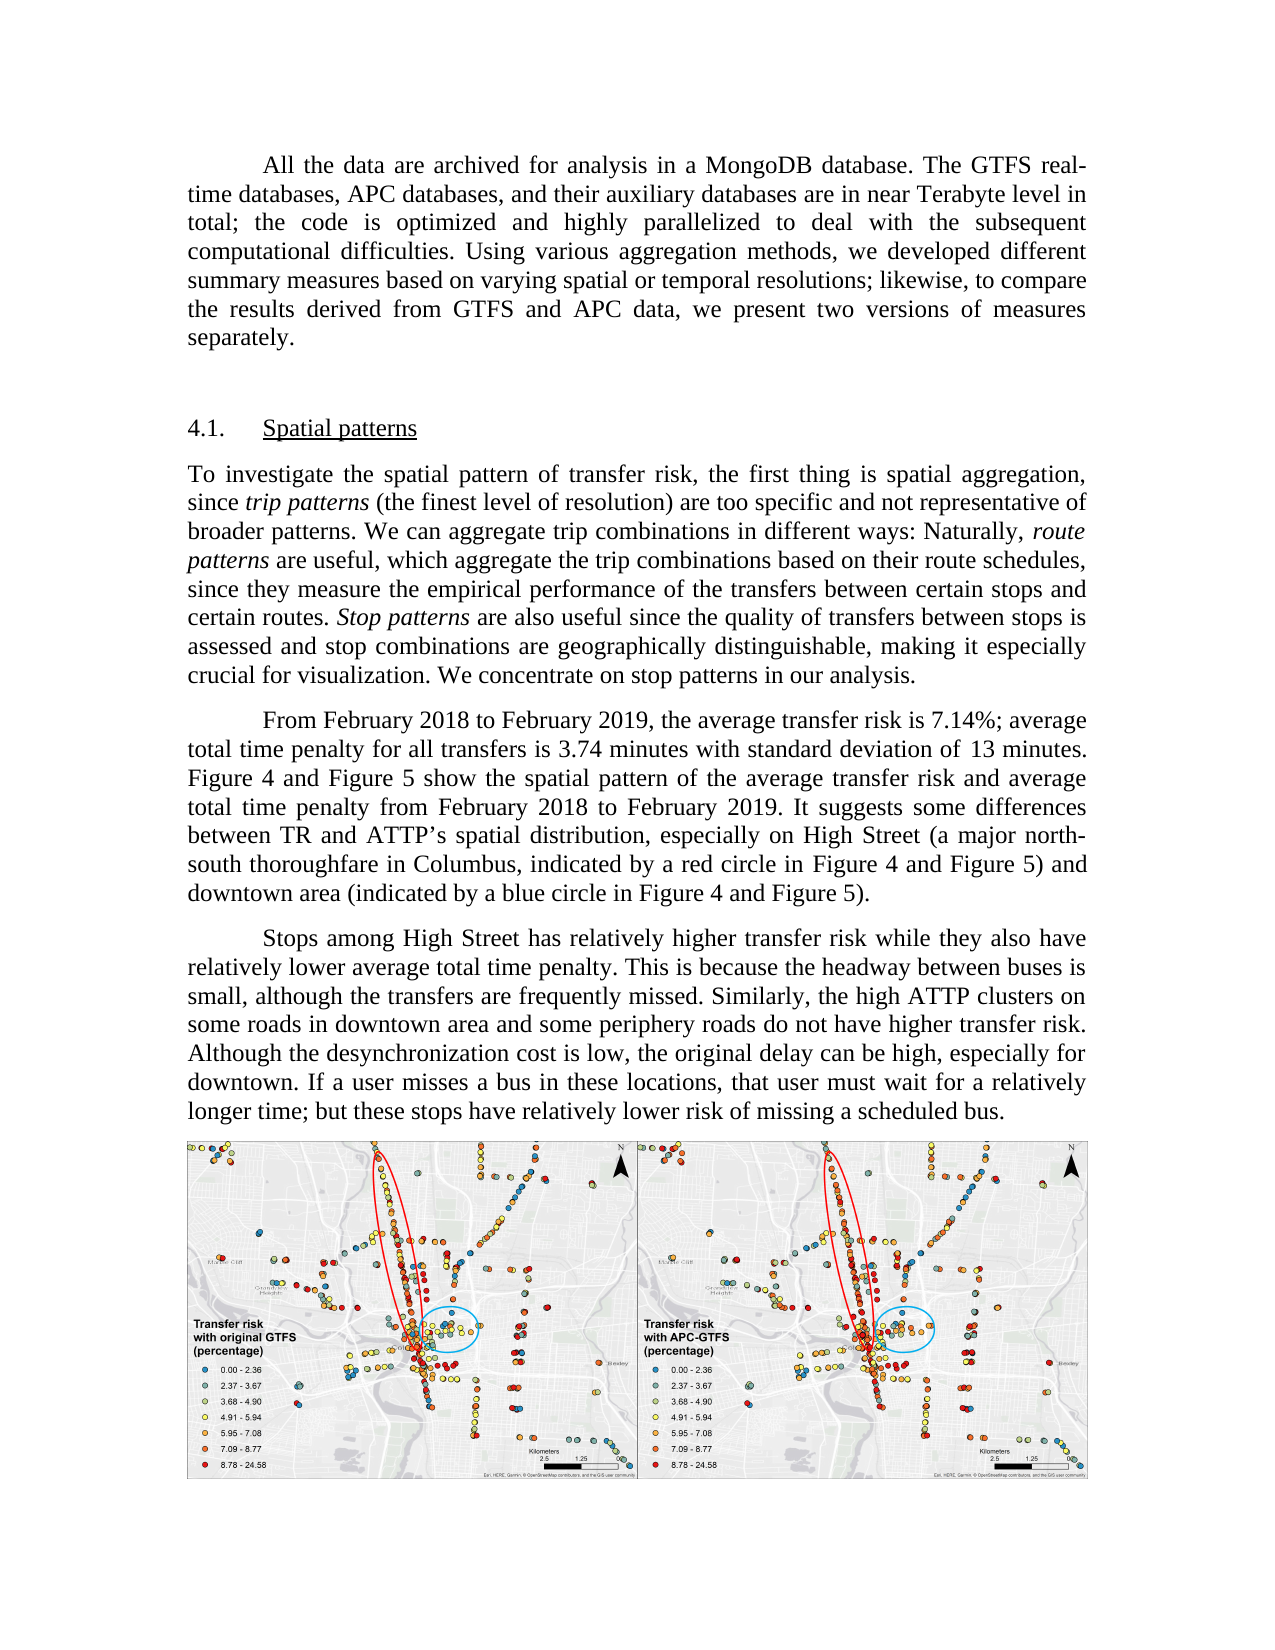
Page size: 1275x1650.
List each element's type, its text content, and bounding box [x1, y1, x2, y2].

text Stops among High Street has relatively higher transfer risk while they also have relatively lower average total time penalty. This is because the headway between buses is small, although the transfers are frequently missed. Similarly, the high ATTP clusters on some roads in downtown area and some periphery roads do not have higher transfer risk. Although the desynchronization cost is low, the original delay can be high, especially for downtown. If a user misses a bus in these locations, that user must wait for a relatively longer time; but these stops have relatively lower risk of missing a scheduled bus. [187, 923, 1087, 1124]
text From February 2018 to February 2019, the average transfer risk is 7.14%; average total time penalty for all transfers is 3.74 minutes with standard deviation of 13 minutes. Figure 4 and Figure 5 show the spatial pattern of the average transfer risk and average total time penalty from February 2018 to February 2019. It suggests some differences between TR and ATTP’s spatial distribution, especially on High Street (a major north-south thoroughfare in Columbus, indicated by a red circle in Figure 4 and Figure 5) and downtown area (indicated by a blue circle in Figure 4 and Figure 5). [187, 705, 1087, 907]
picture [187, 1141, 1088, 1479]
text To investigate the spatial pattern of transfer risk, the first thing is spatial aggregation, since trip patterns (the finest level of resolution) are too specific and not representative of broader patterns. We can aggregate trip combinations in different ways: Naturally, route patterns are useful, which aggregate the trip combinations based on their route schedules, since they measure the empirical performance of the transfers between certain stops and certain routes. Stop patterns are also useful since the quality of transfers between stops is assessed and stop combinations are geographically distinguishable, making it especially crucial for visualization. We concentrate on stop patterns in our analysis. [187, 459, 1087, 689]
text All the data are archived for analysis in a MongoDB database. The GTFS real-time databases, APC databases, and their auxiliary databases are in near Terabyte level in total; the code is optimized and highly parallelized to deal with the subsequent computational difficulties. Using various aggregation methods, we developed different summary measures based on varying spatial or temporal resolutions; likewise, to compare the results derived from GTFS and APC data, we present two versions of measures separately. [187, 150, 1087, 351]
list Spatial patterns [187, 413, 1087, 442]
